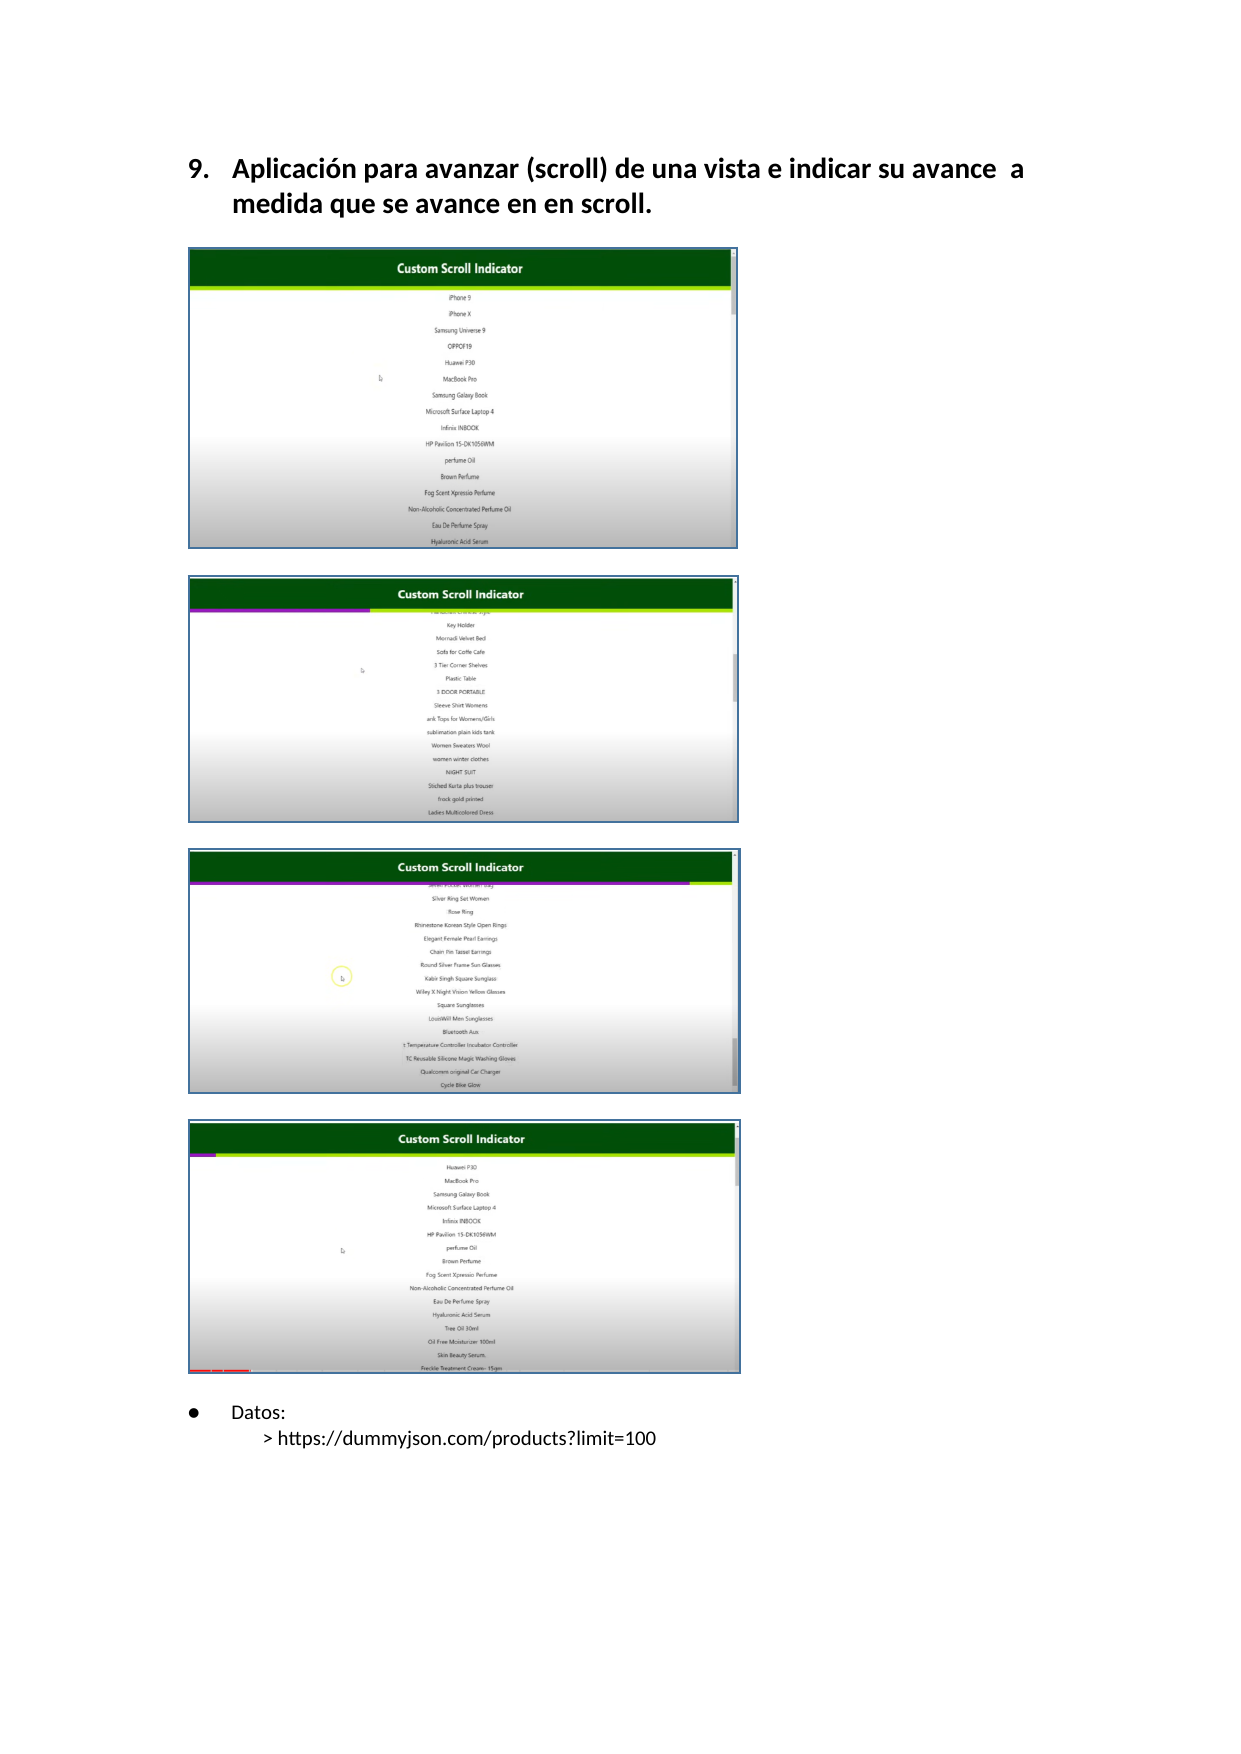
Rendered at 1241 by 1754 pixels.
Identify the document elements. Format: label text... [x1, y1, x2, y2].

picture [190, 1121, 739, 1372]
picture [190, 850, 738, 1092]
picture [190, 249, 736, 547]
picture [190, 577, 737, 821]
list Datos: [187, 1399, 1053, 1425]
list > https://dummyjson.com/products?limit=100 [187, 1425, 1053, 1450]
list Aplicación para avanzar (scroll) de una vista e indicar su avance a medida que se avance en en scroll. [187, 150, 1053, 221]
